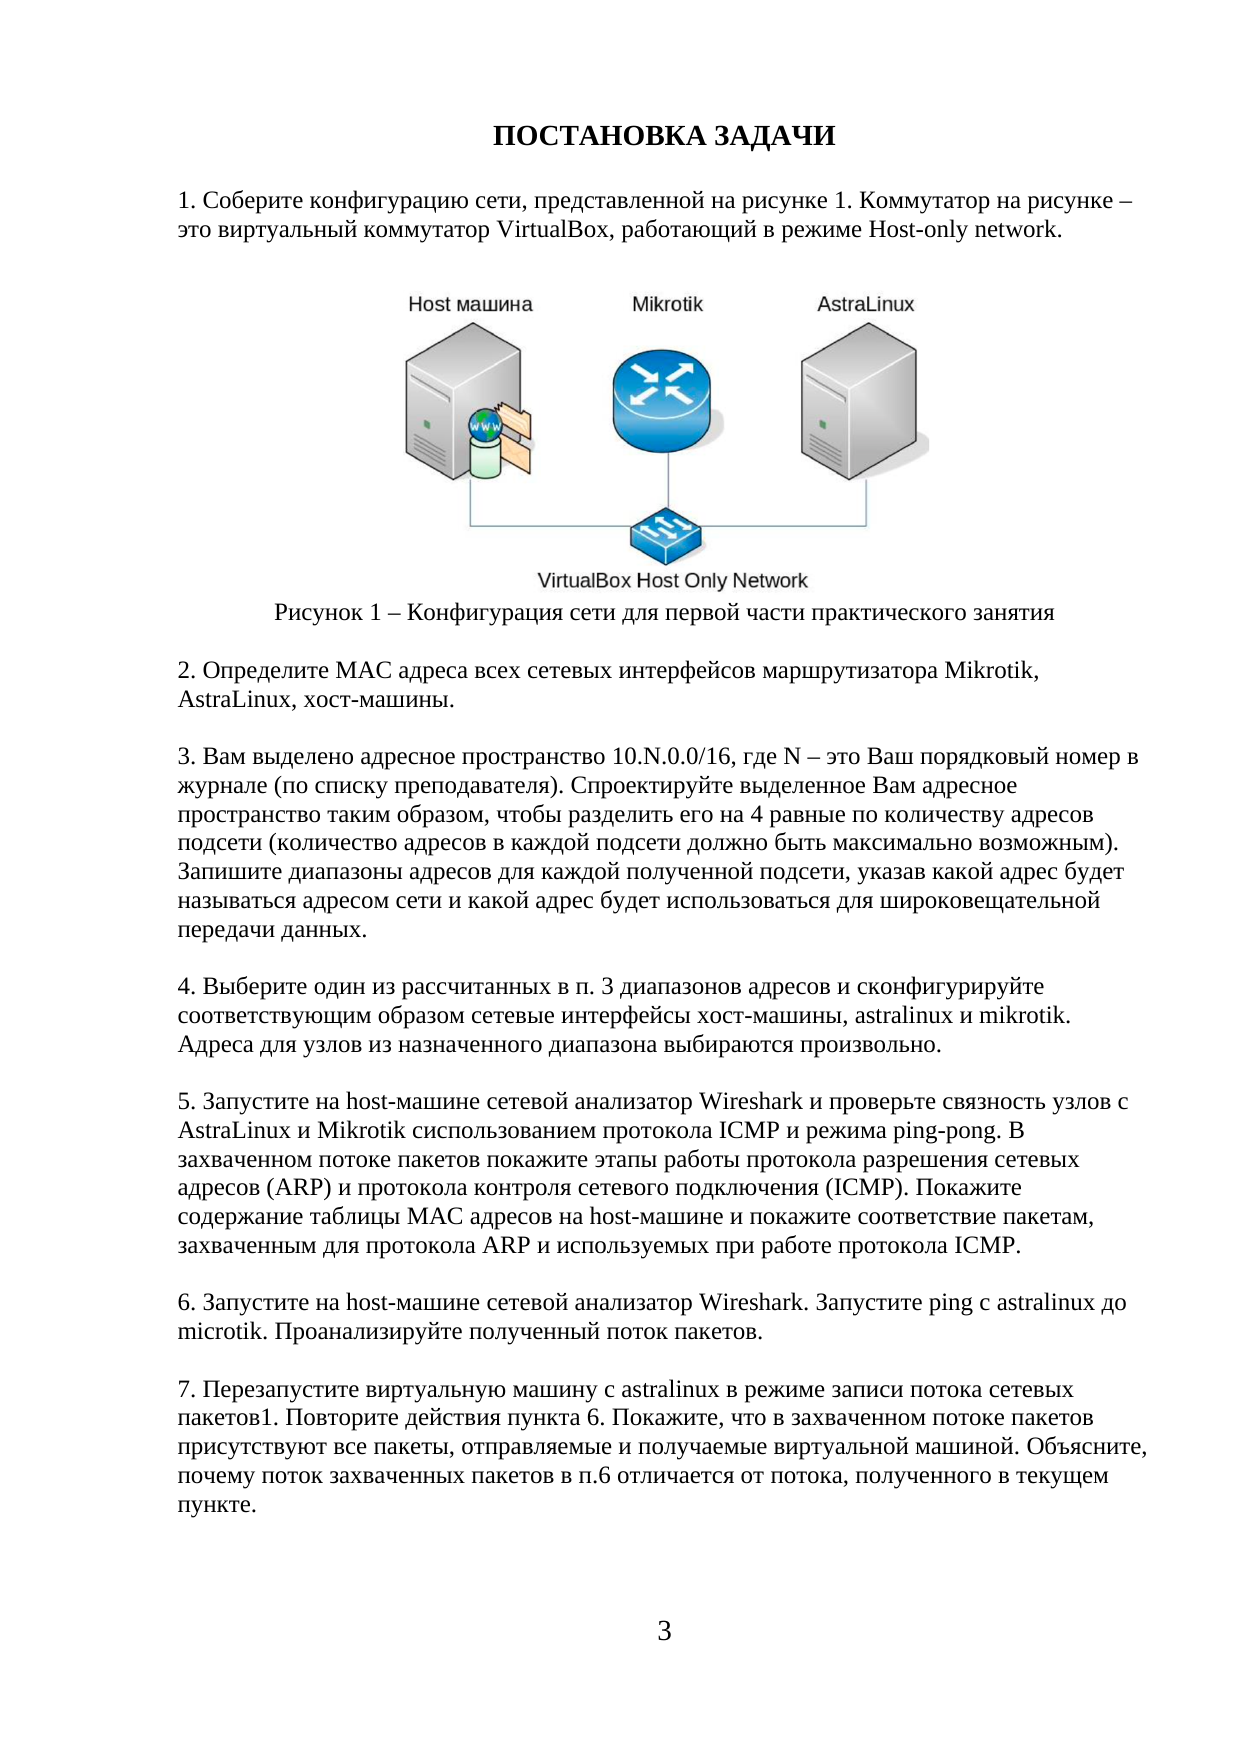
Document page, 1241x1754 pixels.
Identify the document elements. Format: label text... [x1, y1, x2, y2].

text Рисунок 1 – Конфигурация сети для первой части практического занятия [177, 597, 1152, 626]
text 3. Вам выделено адресное пространство 10.N.0.0/16, где N – это Ваш порядковый номер в журнале (по списку преподавателя). Спроектируйте выделенное Вам адресное пространство таким образом, чтобы разделить его на 4 равные по количеству адресов подсети (количество адресов в каждой подсети должно быть максимально возможным). Запишите диапазоны адресов для каждой полученной подсети, указав какой адрес будет называться адресом сети и какой адрес будет использоваться для широковещательной передачи данных. [177, 741, 1152, 942]
picture [389, 271, 939, 598]
text 6. Запустите на host-машине сетевой анализатор Wireshark. Запустите ping с astralinux до microtik. Проанализируйте полученный поток пакетов. [177, 1287, 1152, 1345]
text 4. Выберите один из рассчитанных в п. 3 диапазонов адресов и сконфигурируйте соответствующим образом сетевые интерфейсы хост-машины, astralinux и mikrotik. Адреса для узлов из назначенного диапазона выбираются произвольно. [177, 971, 1152, 1057]
text ПОСТАНОВКА ЗАДАЧИ [177, 118, 1152, 152]
text 1. Соберите конфигурацию сети, представленной на рисунке 1. Коммутатор на рисунке – это виртуальный коммутатор VirtualBox, работающий в режиме Host-only network. [177, 185, 1152, 243]
text 2. Определите MAC адреса всех сетевых интерфейсов маршрутизатора Mikrotik, AstraLinux, хост-машины. [177, 655, 1152, 712]
text 7. Перезапустите виртуальную машину с astralinux в режиме записи потока сетевых пакетов1. Повторите действия пункта 6. Покажите, что в захваченном потоке пакетов присутствуют все пакеты, отправляемые и получаемые виртуальной машиной. Объясните, почему поток захваченных пакетов в п.6 отличается от потока, полученного в текущем пункте. [177, 1374, 1152, 1517]
text 5. Запустите на host-машине сетевой анализатор Wireshark и проверьте связность узлов с AstraLinux и Mikrotik сиспользованием протокола ICMP и режима ping-pong. В захваченном потоке пакетов покажите этапы работы протокола разрешения сетевых адресов (ARP) и протокола контроля сетевого подключения (ICMP). Покажите содержание таблицы MAC адресов на host-машине и покажите соответствие пакетам, захваченным для протокола ARP и используемых при работе протокола ICMP. [177, 1086, 1152, 1259]
